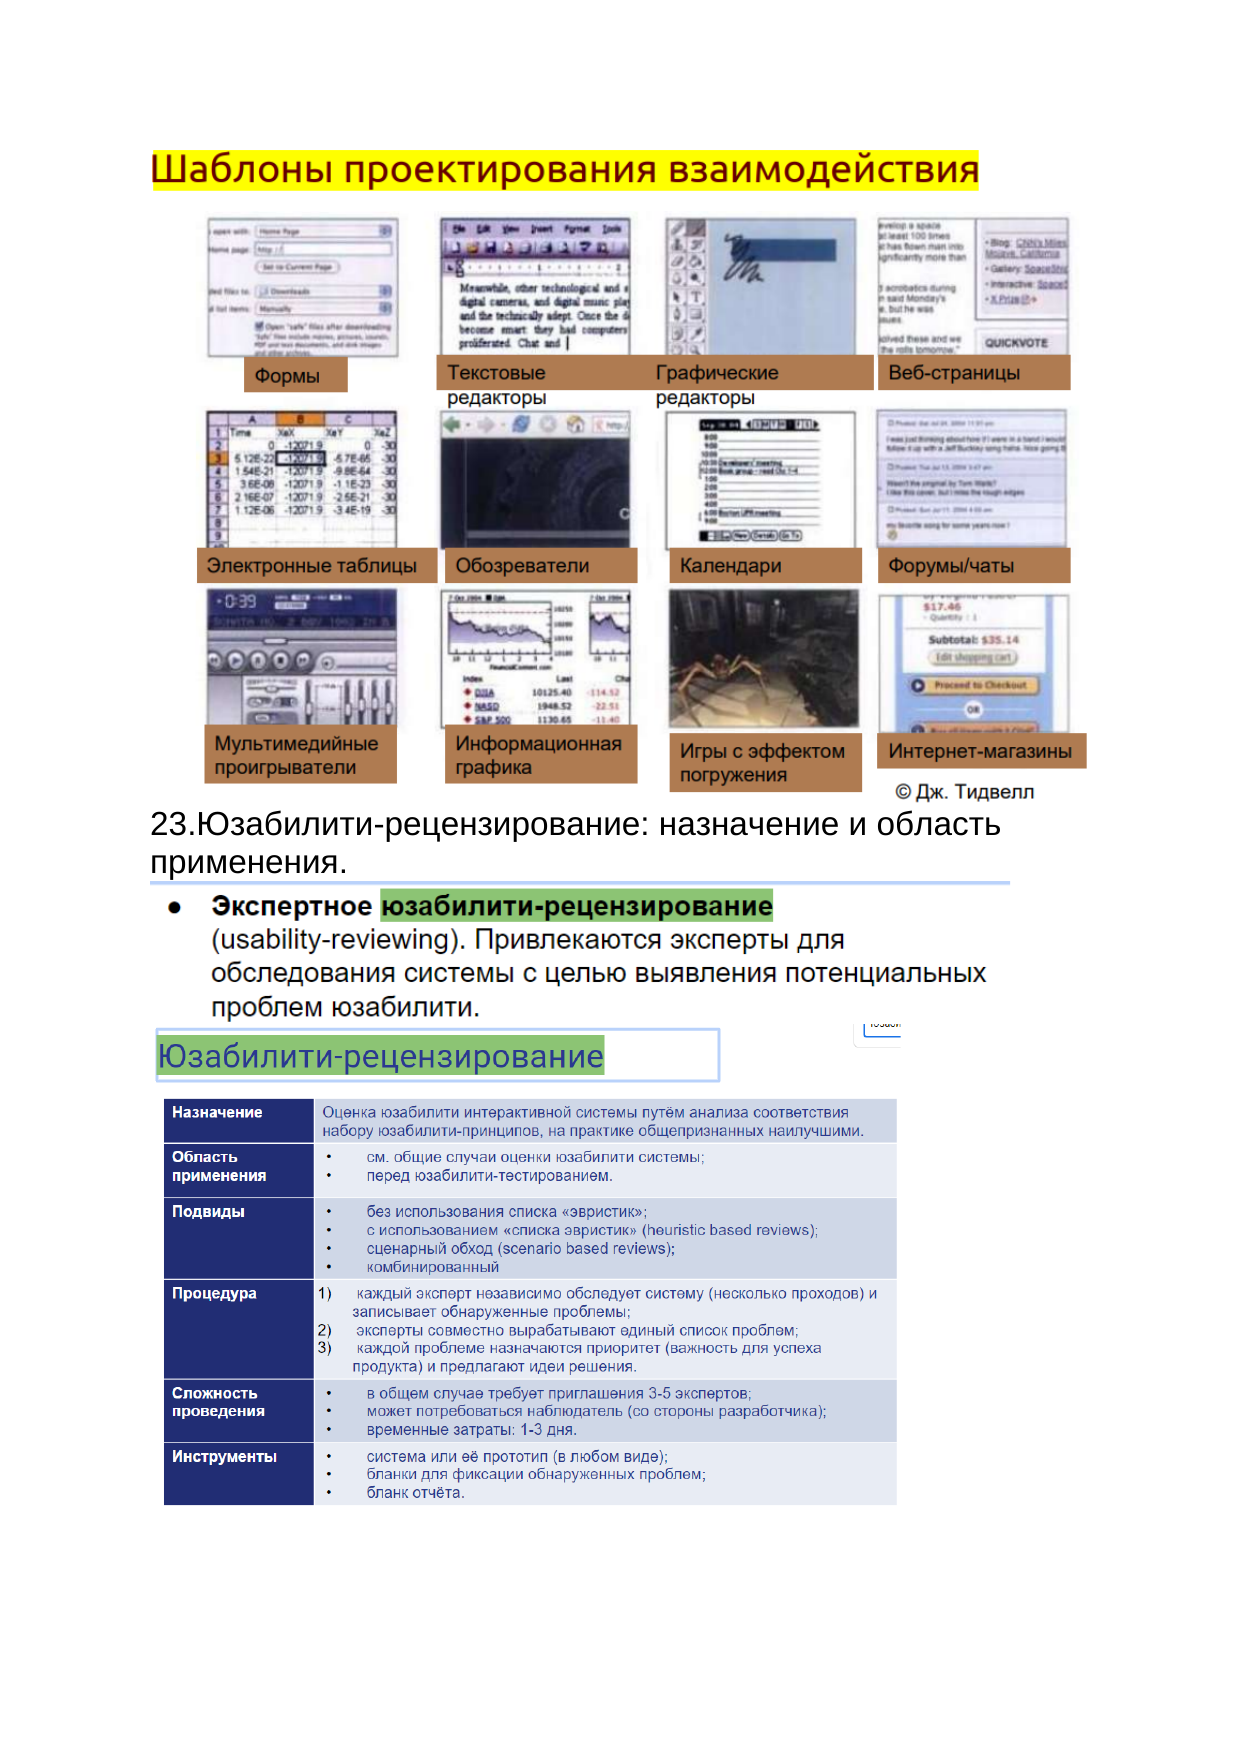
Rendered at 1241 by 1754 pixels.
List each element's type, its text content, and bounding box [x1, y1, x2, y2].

picture [150, 150, 1091, 805]
picture [150, 881, 1011, 1509]
